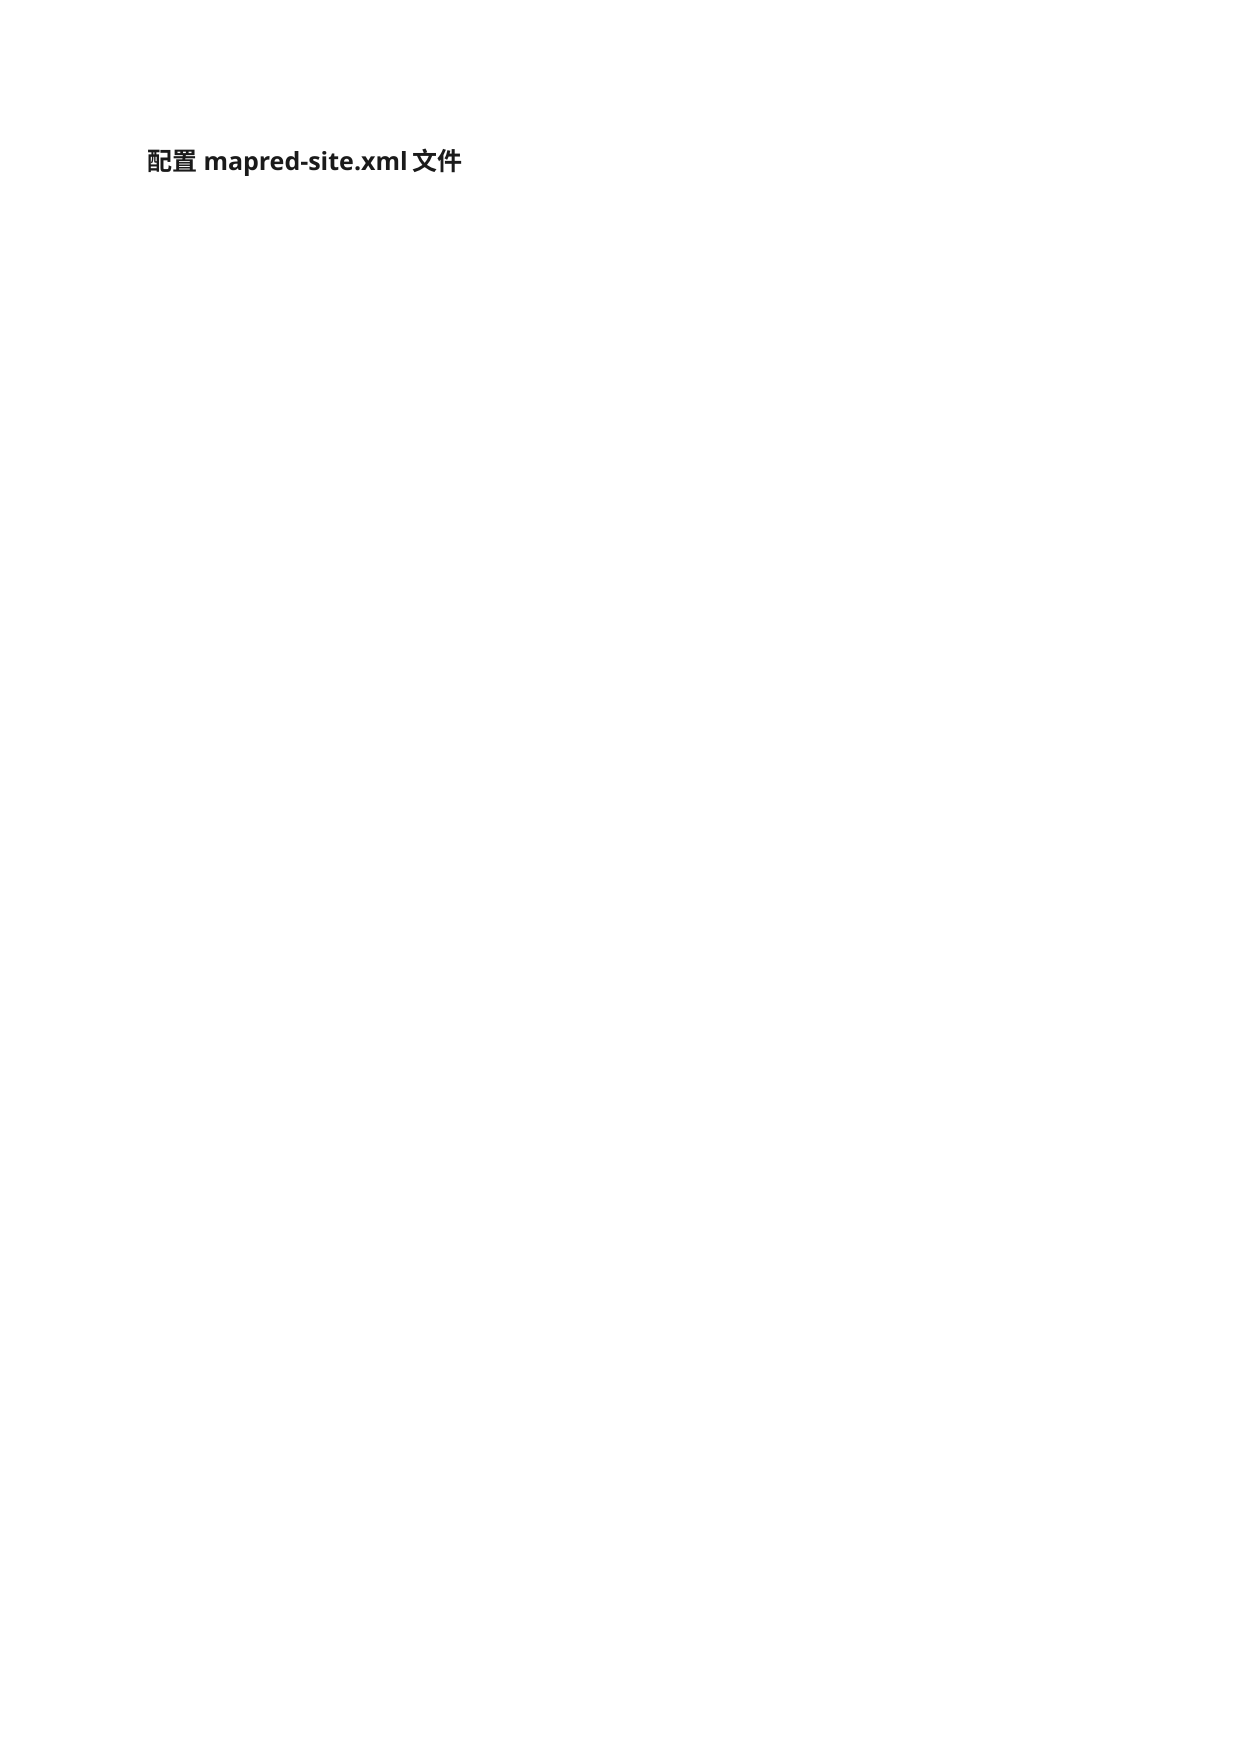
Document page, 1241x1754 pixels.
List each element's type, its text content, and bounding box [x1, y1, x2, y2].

subtitle 配置 mapred-site.xml文件 [148, 142, 1093, 178]
